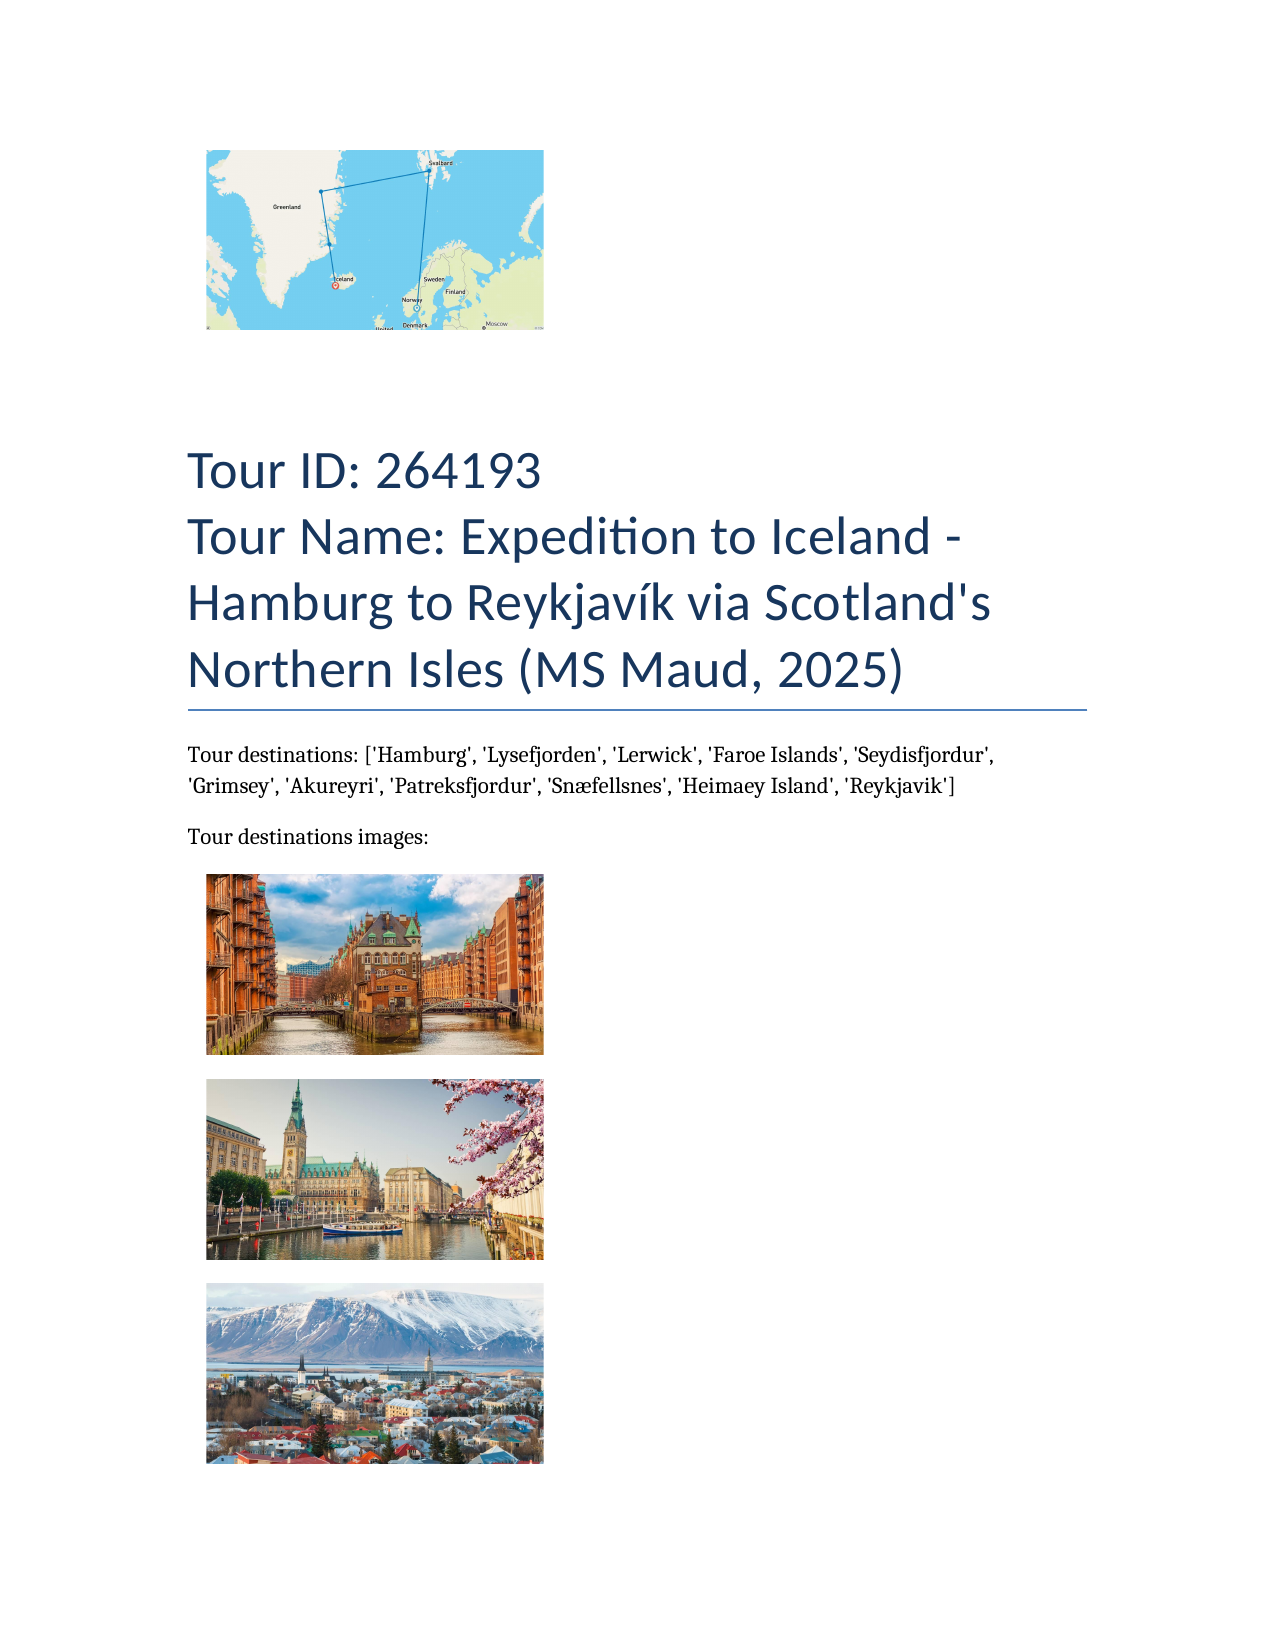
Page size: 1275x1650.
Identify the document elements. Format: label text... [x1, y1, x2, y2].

title Tour ID: 264193 Tour Name: Expedition to Iceland - Hamburg to Reykjavík via Scotland's Northern Isles (MS Maud, 2025) [187, 436, 1087, 711]
text Tour destinations images: [187, 823, 1087, 850]
picture [206, 1283, 544, 1464]
picture [206, 874, 544, 1055]
text Tour destinations: ['Hamburg', 'Lysefjorden', 'Lerwick', 'Faroe Islands', 'Seydisfjordur', 'Grimsey', 'Akureyri', 'Patreksfjordur', 'Snæfellsnes', 'Heimaey Island', 'Reykjavik'] [187, 742, 1087, 799]
picture [206, 1079, 544, 1260]
picture [206, 150, 544, 330]
